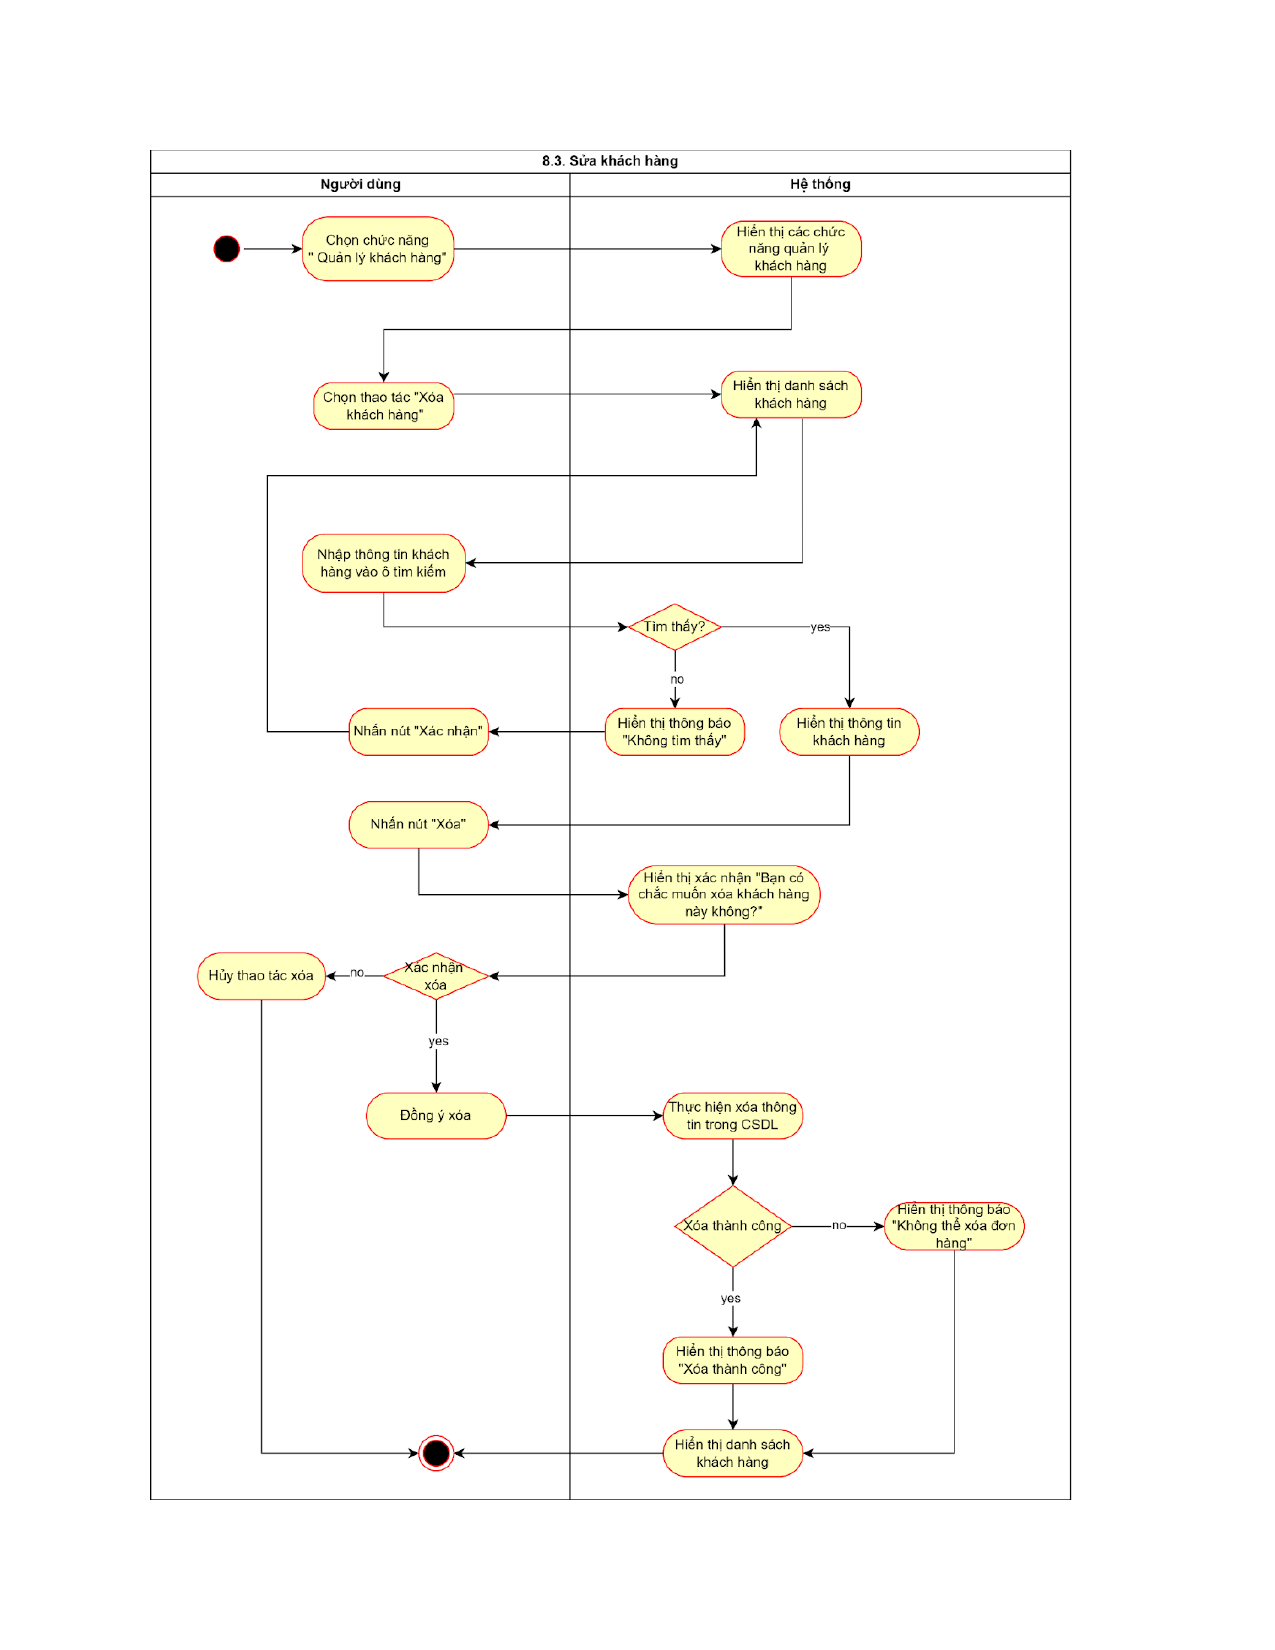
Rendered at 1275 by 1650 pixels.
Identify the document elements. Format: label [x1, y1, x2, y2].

picture [150, 150, 1080, 1500]
